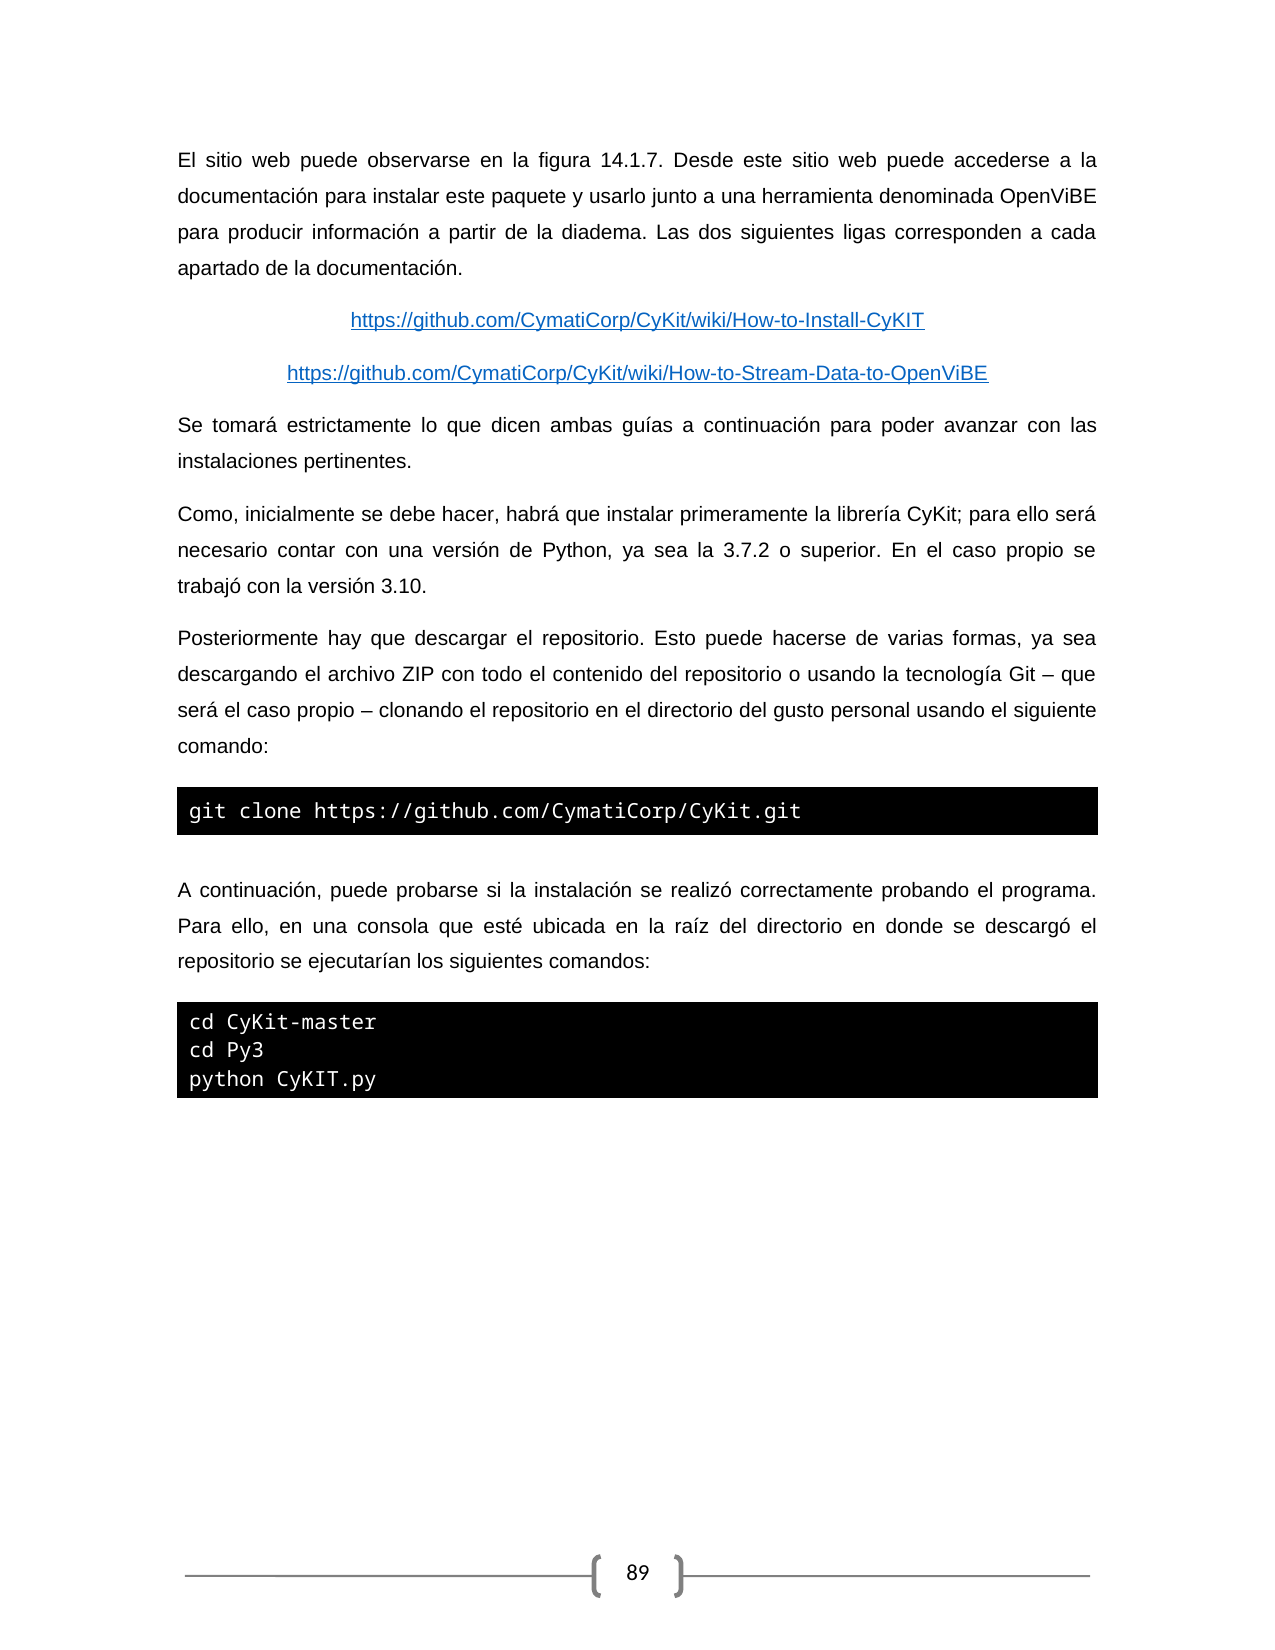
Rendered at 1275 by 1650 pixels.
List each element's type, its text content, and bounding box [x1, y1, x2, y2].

text https://github.com/CymatiCorp/CyKit/wiki/How-to-Install-CyKIT [177, 308, 1098, 332]
text Se tomará estrictamente lo que dicen ambas guías a continuación para poder avanzar con las instalaciones pertinentes. [177, 413, 1098, 473]
table_header git clone https://github.com/CymatiCorp/CyKit.git [178, 788, 1097, 834]
text El sitio web puede observarse en la figura 14.1.7. Desde este sitio web puede accederse a la documentación para instalar este paquete y usarlo junto a una herramienta denominada OpenViBE para producir información a partir de la diadema. Las dos siguientes ligas corresponden a cada apartado de la documentación. [177, 148, 1098, 279]
text Posteriormente hay que descargar el repositorio. Esto puede hacerse de varias formas, ya sea descargando el archivo ZIP con todo el contenido del repositorio o usando la tecnología Git – que será el caso propio – clonando el repositorio en el directorio del gusto personal usando el siguiente comando: [177, 626, 1098, 758]
table_header cd CyKit-master cd Py3 python CyKIT.py [178, 1003, 1097, 1096]
text https://github.com/CymatiCorp/CyKit/wiki/How-to-Stream-Data-to-OpenViBE [177, 361, 1098, 384]
text Como, inicialmente se debe hacer, habrá que instalar primeramente la librería CyKit; para ello será necesario contar con una versión de Python, ya sea la 3.7.2 o superior. En el caso propio se trabajó con la versión 3.10. [177, 502, 1098, 598]
text A continuación, puede probarse si la instalación se realizó correctamente probando el programa. Para ello, en una consola que esté ubicada en la raíz del directorio en donde se descargó el repositorio se ejecutarían los siguientes comandos: [177, 877, 1098, 973]
